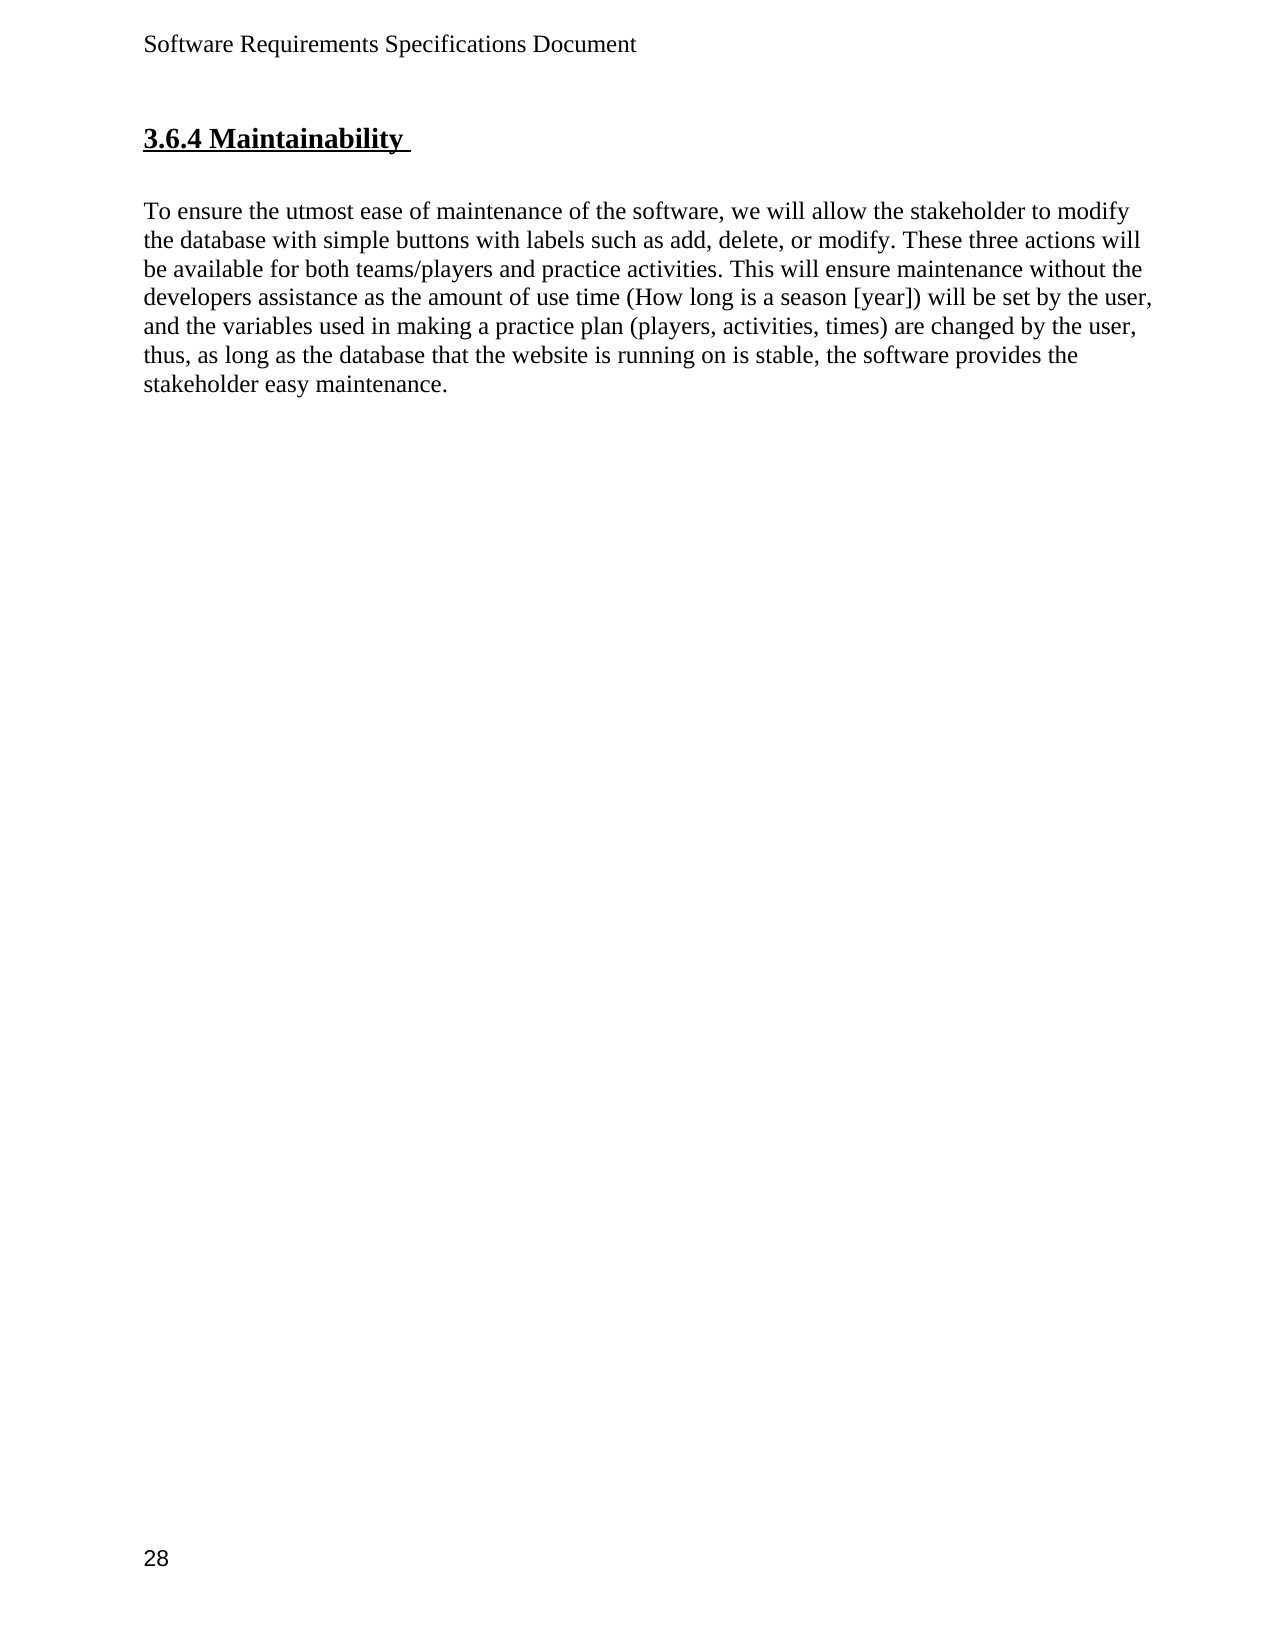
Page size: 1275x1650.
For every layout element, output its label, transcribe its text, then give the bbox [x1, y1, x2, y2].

text To ensure the utmost ease of maintenance of the software, we will allow the stakeholder to modify the database with simple buttons with labels such as add, delete, or modify. These three actions will be available for both teams/players and practice activities. This will ensure maintenance without the developers assistance as the amount of use time (How long is a season [year]) will be set by the user, and the variables used in making a practice plan (players, activities, times) are changed by the user, thus, as long as the database that the website is running on is stable, the software provides the stakeholder easy maintenance. [143, 196, 1161, 397]
subtitle 3.6.4 Maintainability [143, 121, 1021, 154]
